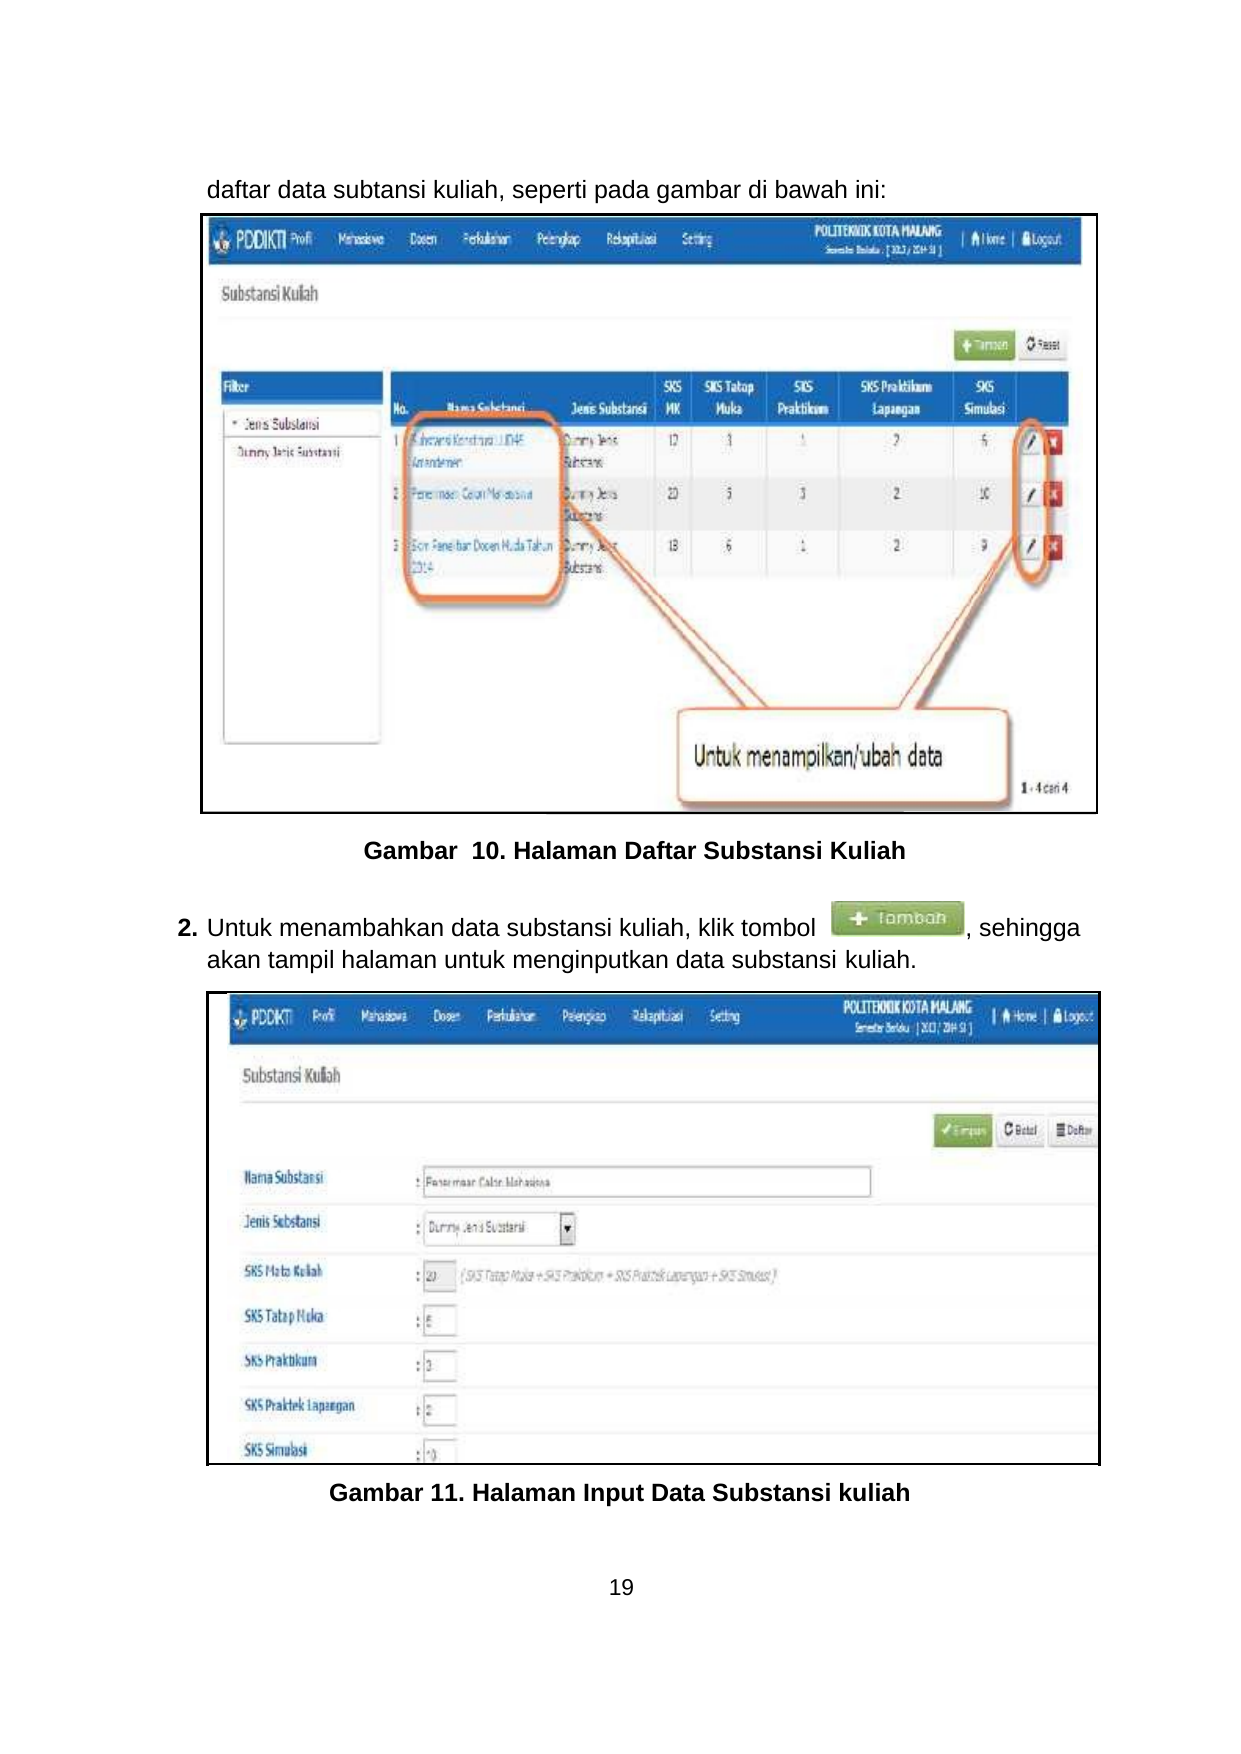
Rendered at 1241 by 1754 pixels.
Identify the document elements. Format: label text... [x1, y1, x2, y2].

picture [206, 216, 1083, 811]
picture [830, 901, 966, 937]
list Untuk menambahkan data substansi kuliah, klik tombol , sehingga akan tampil halaman untuk menginputkan data substansi kuliah. [177, 902, 1093, 973]
text daftar data subtansi kuliah, seperti pada gambar di bawah ini: [207, 175, 1109, 204]
picture [227, 993, 1098, 1463]
